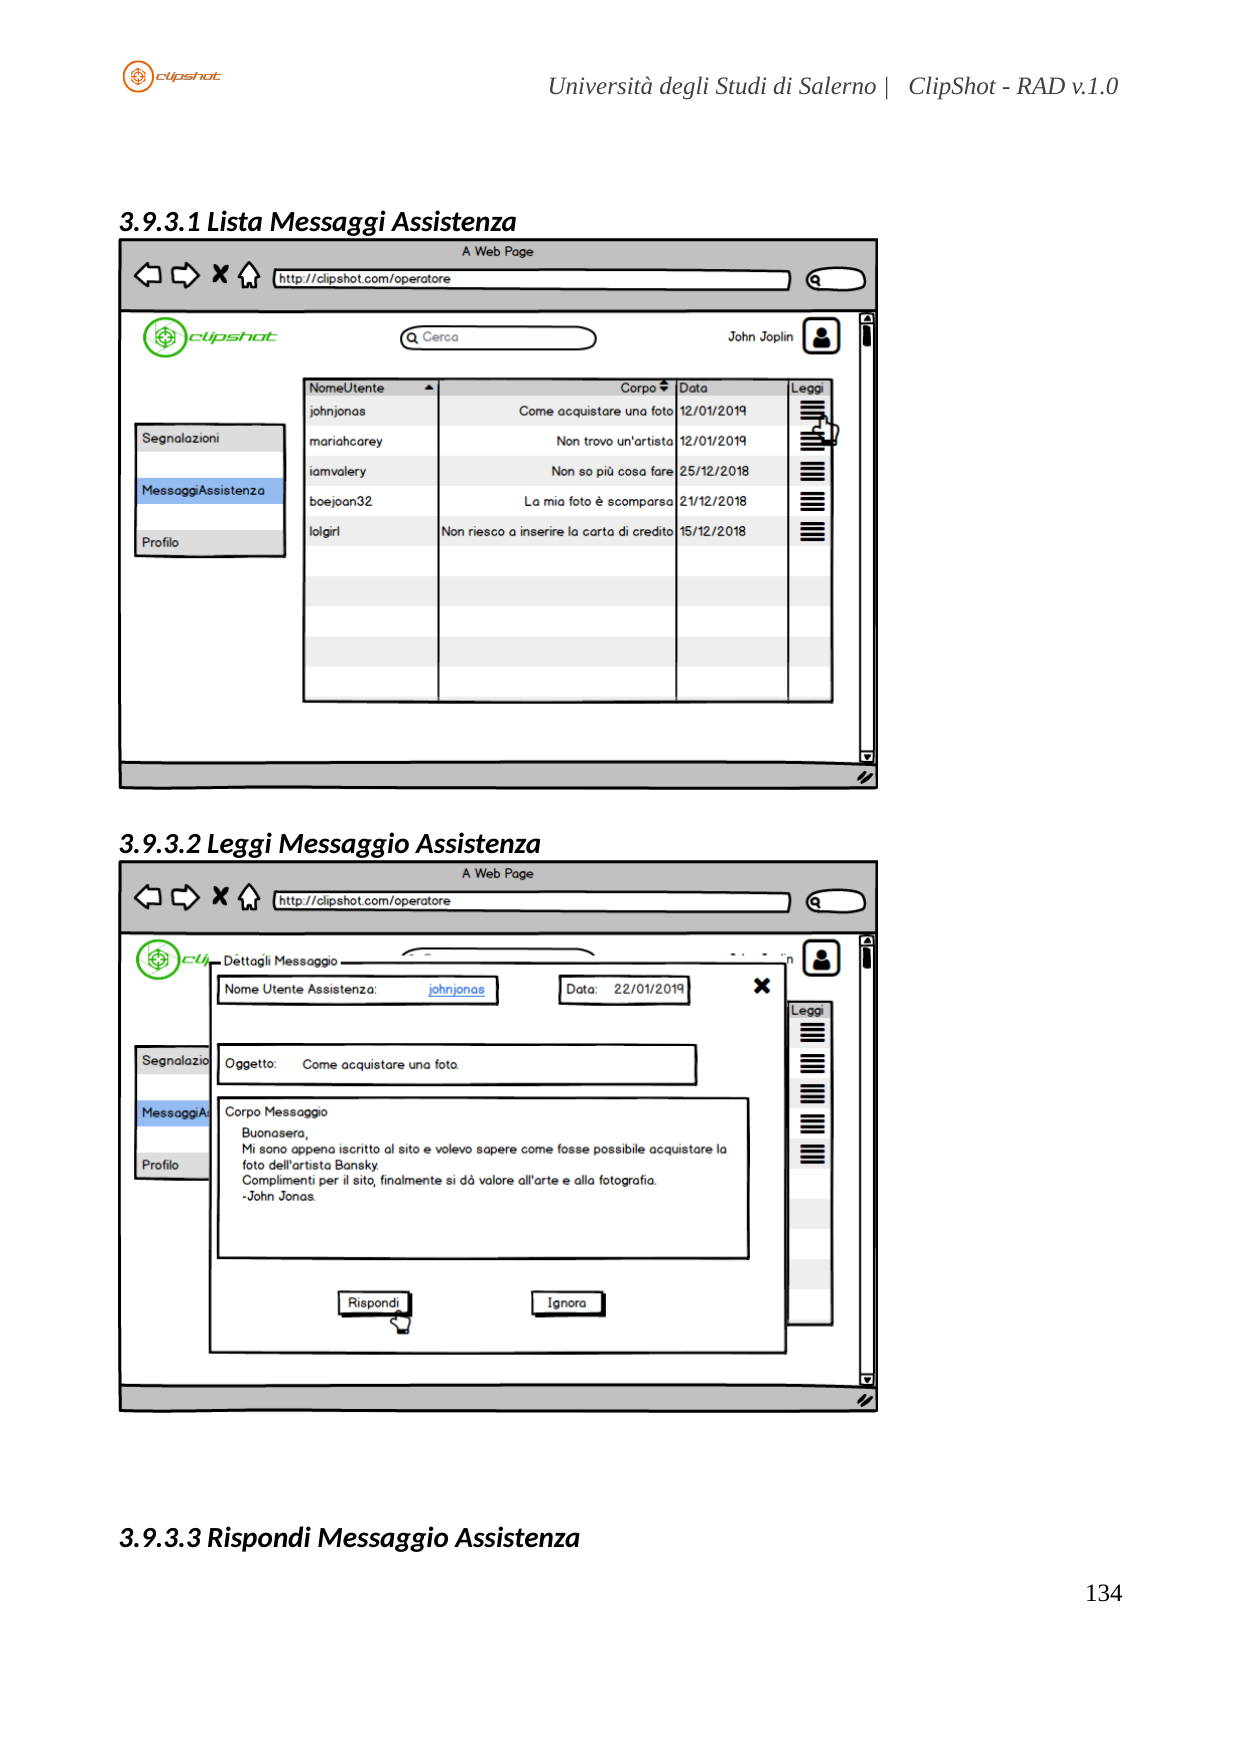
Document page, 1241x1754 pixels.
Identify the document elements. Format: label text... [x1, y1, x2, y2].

text 3.9.3.1 Lista Messaggi Assistenza [118, 203, 1122, 239]
picture [118, 238, 878, 790]
text 3.9.3.3 Rispondi Messaggio Assistenza [118, 1519, 1122, 1555]
picture [118, 860, 878, 1413]
text 3.9.3.2 Leggi Messaggio Assistenza [118, 825, 1122, 861]
picture [121, 59, 223, 95]
